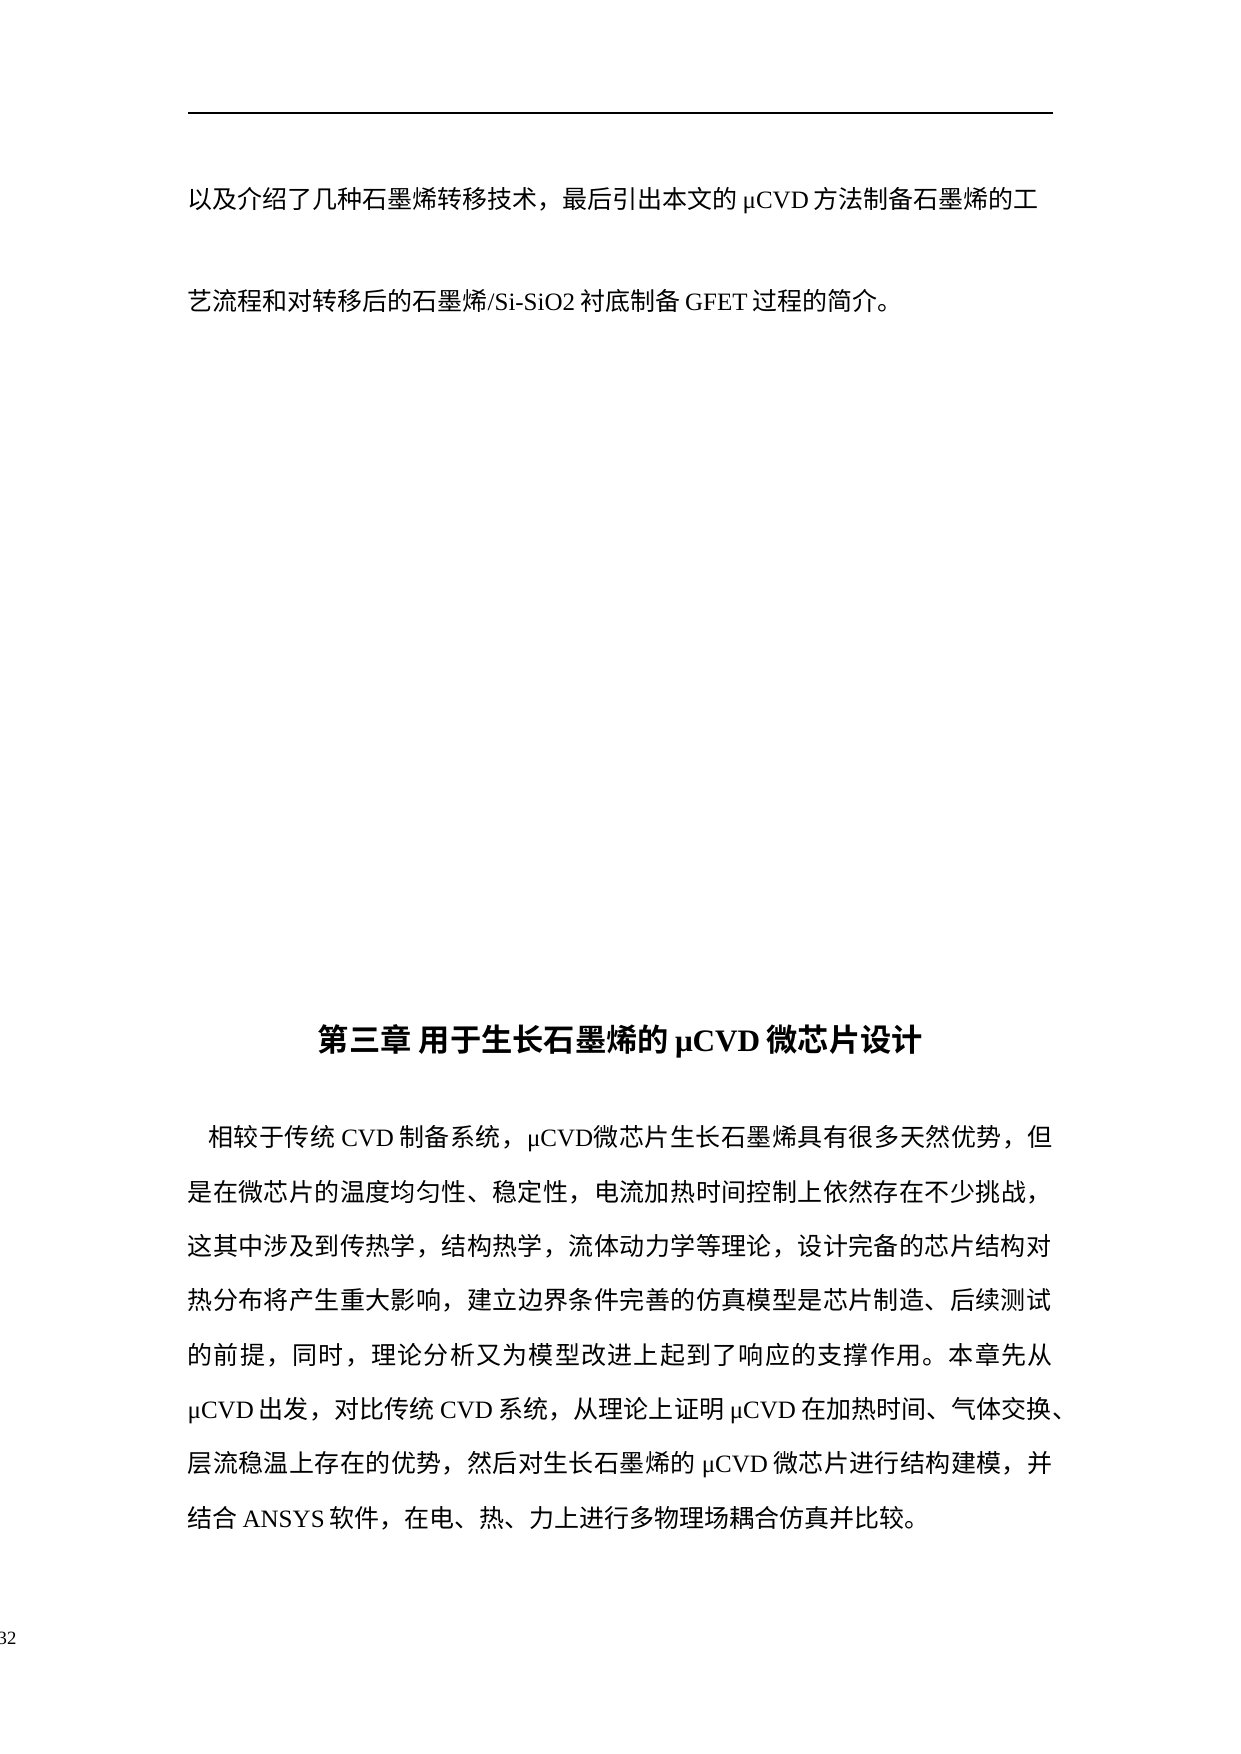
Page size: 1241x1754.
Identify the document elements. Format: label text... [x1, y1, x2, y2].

subtitle 用于生长石墨烯的μCVD微芯片设计 [187, 1016, 1053, 1061]
text 相较于传统CVD制备系统，μCVD微芯片生长石墨烯具有很多天然优势，但是在微芯片的温度均匀性、稳定性，电流加热时间控制上依然存在不少挑战，这其中涉及到传热学，结构热学，流体动力学等理论，设计完备的芯片结构对热分布将产生重大影响，建立边界条件完善的仿真模型是芯片制造、后续测试的前提，同时，理论分析又为模型改进上起到了响应的支撑作用。本章先从μCVD出发，对比传统CVD系统，从理论上证明μCVD在加热时间、气体交换、层流稳温上存在的优势，然后对生长石墨烯的μCVD微芯片进行结构建模，并结合ANSYS软件，在电、热、力上进行多物理场耦合仿真并比较。 [187, 1118, 1053, 1534]
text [187, 164, 1053, 334]
